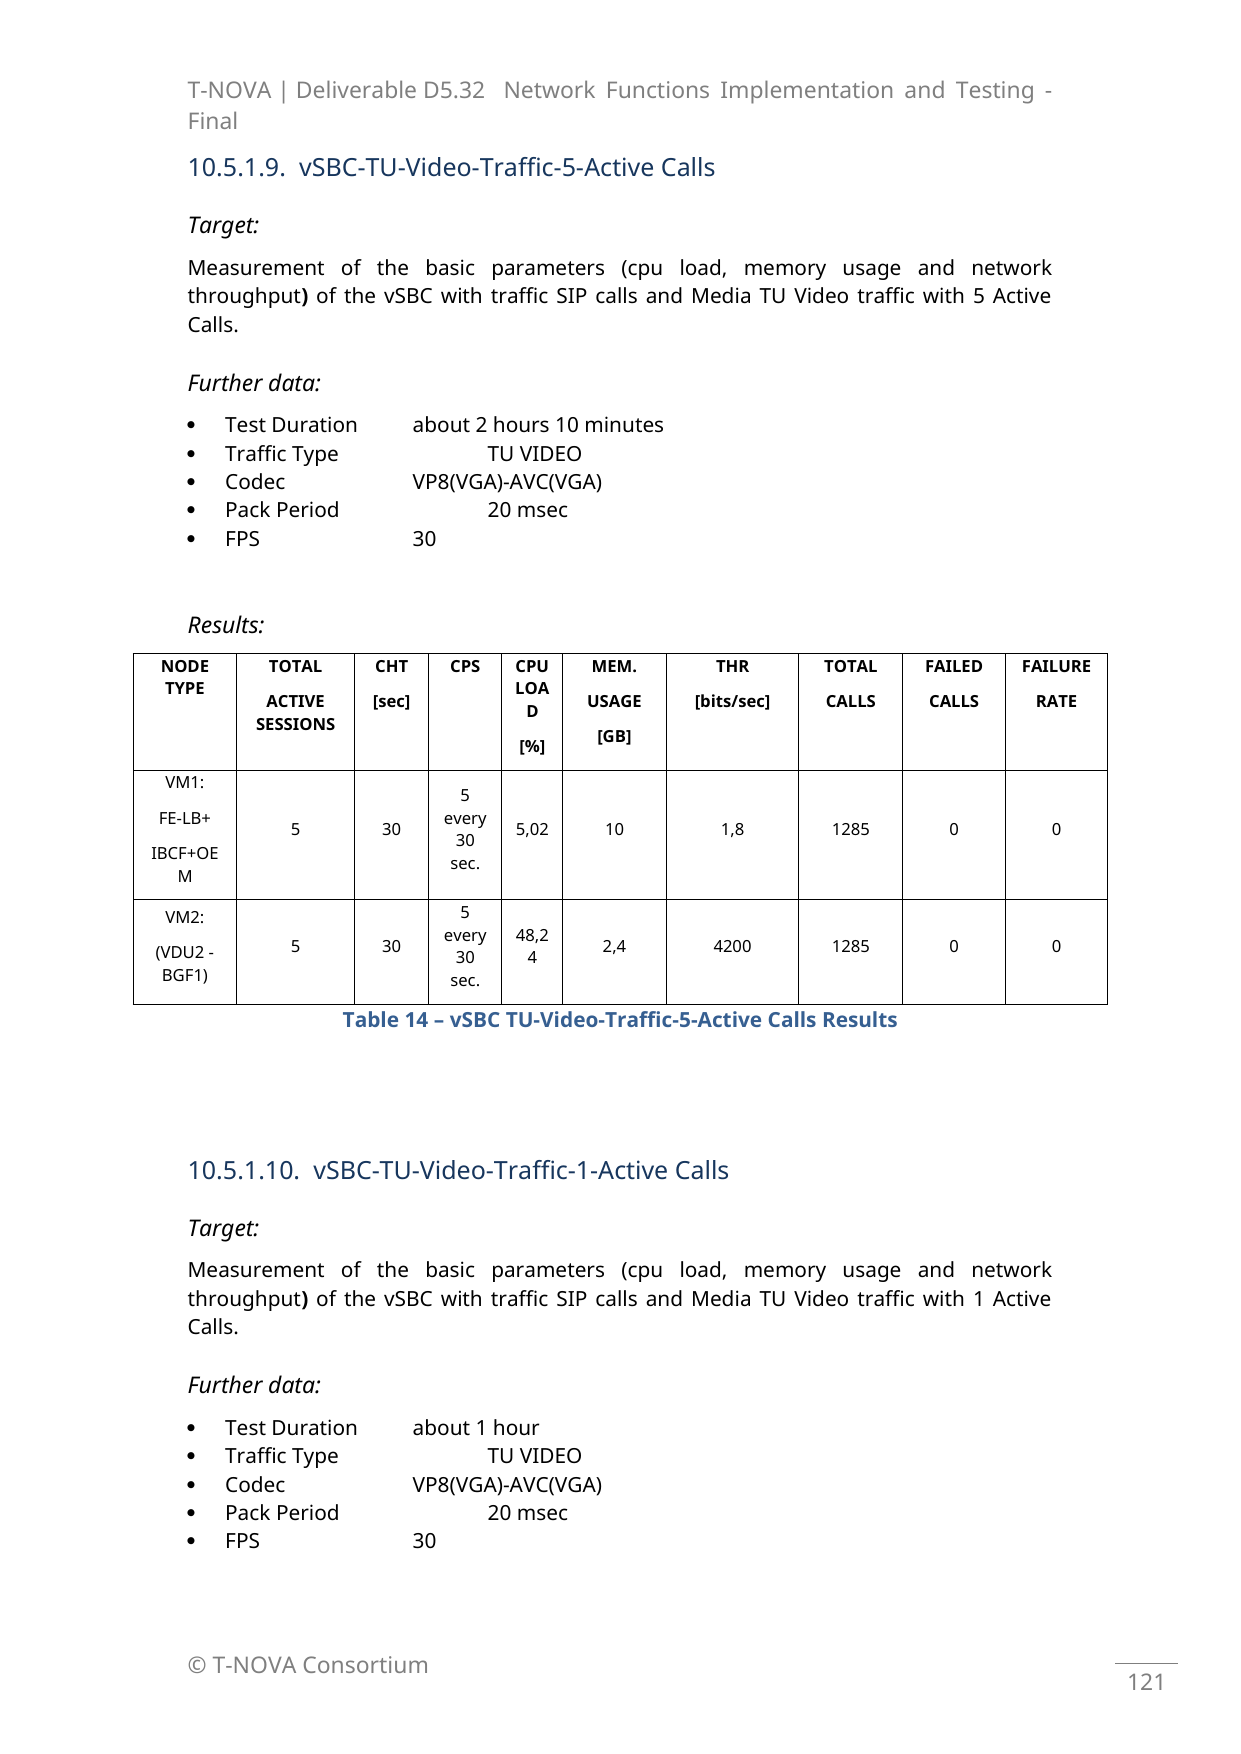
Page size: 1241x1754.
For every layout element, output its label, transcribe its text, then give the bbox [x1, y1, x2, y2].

list Codec VP8(VGA)-AVC(VGA) [187, 1470, 1053, 1498]
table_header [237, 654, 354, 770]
list Test Duration about 2 hours 10 minutes [187, 410, 1053, 439]
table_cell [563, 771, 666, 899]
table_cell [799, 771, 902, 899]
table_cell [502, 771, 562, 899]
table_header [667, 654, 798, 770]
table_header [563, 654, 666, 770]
list Traffic Type TU VIDEO [187, 439, 1053, 467]
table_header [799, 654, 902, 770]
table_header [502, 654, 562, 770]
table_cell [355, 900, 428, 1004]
subtitle vSBC-TU-Video-Traffic-1-Active Calls [187, 1153, 1053, 1187]
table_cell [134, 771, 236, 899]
text Measurement of the basic parameters (cpu load, memory usage and network throughput) of the vSBC with traffic SIP calls and Media TU Video traffic with 1 Active Calls. [187, 1255, 1053, 1341]
text Further data: [187, 1369, 1053, 1400]
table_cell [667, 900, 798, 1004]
list Traffic Type TU VIDEO [187, 1441, 1053, 1470]
text Target: [187, 1212, 1053, 1243]
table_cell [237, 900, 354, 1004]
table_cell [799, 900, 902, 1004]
list Pack Period 20 msec [187, 496, 1053, 524]
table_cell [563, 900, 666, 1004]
text Measurement of the basic parameters (cpu load, memory usage and network throughput) of the vSBC with traffic SIP calls and Media TU Video traffic with 5 Active Calls. [187, 253, 1053, 338]
text Table 14 – vSBC TU-Video-Traffic-5-Active Calls Results [187, 1005, 1053, 1033]
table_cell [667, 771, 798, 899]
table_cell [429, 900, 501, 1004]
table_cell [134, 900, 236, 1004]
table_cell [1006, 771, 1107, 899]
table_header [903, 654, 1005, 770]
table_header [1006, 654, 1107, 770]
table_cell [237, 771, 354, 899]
list Pack Period 20 msec [187, 1498, 1053, 1527]
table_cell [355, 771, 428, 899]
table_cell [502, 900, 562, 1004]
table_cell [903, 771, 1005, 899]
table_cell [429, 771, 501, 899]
list FPS 30 [187, 524, 1053, 552]
text Results: [187, 609, 1053, 641]
text Further data: [187, 367, 1053, 398]
list FPS 30 [187, 1527, 1053, 1555]
text Target: [187, 209, 1053, 240]
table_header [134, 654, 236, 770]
list Codec VP8(VGA)-AVC(VGA) [187, 467, 1053, 496]
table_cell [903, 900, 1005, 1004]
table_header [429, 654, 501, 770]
list Test Duration about 1 hour [187, 1413, 1053, 1441]
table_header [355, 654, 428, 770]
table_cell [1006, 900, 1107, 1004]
subtitle vSBC-TU-Video-Traffic-5-Active Calls [187, 150, 1053, 184]
